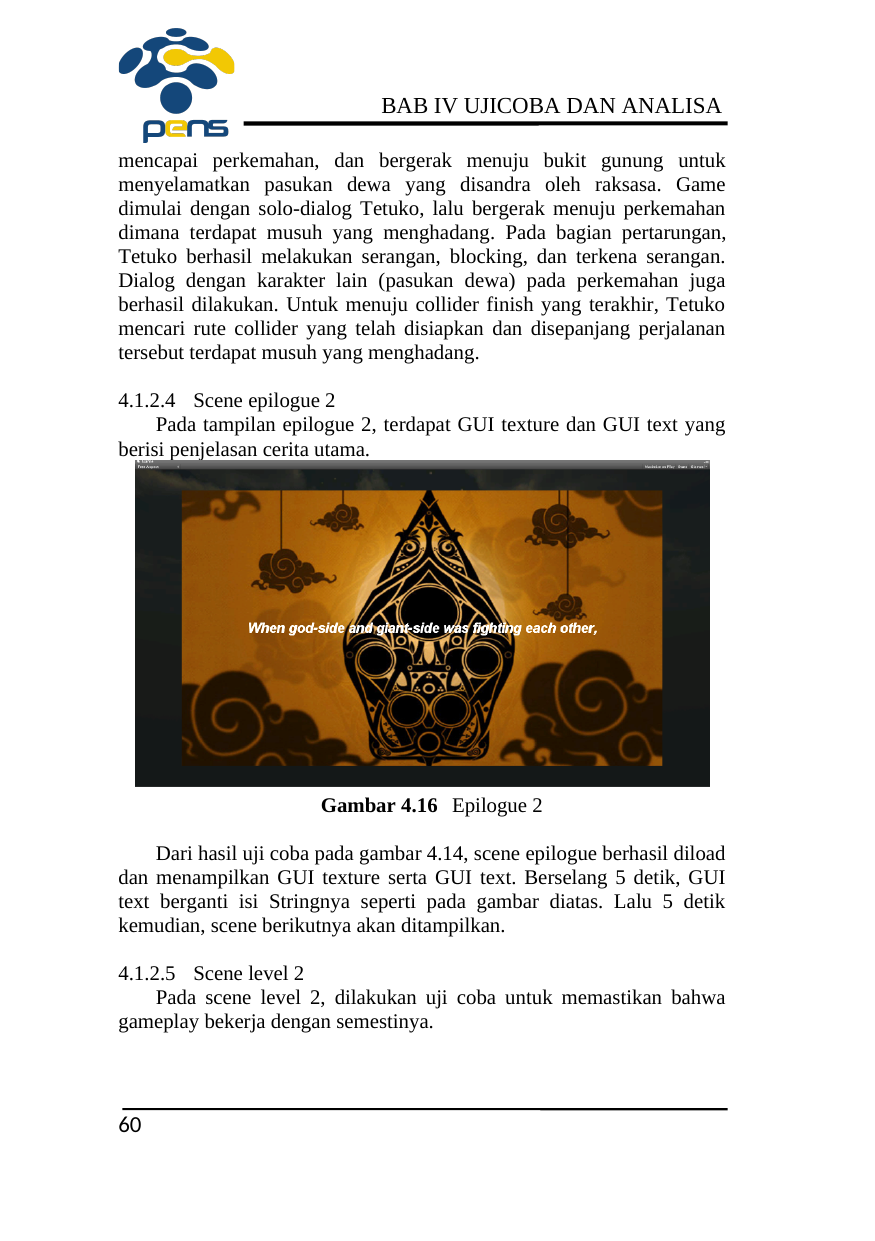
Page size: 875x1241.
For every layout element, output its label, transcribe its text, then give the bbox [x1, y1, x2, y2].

picture [135, 460, 710, 787]
picture [118, 28, 235, 143]
text Scene epilogue 2 [118, 388, 726, 412]
list Pada tampilan epilogue 2, terdapat GUI texture dan GUI text yang berisi penjelasan cerita utama. [118, 412, 726, 461]
text Epilogue 2 [137, 793, 726, 817]
text Scene level 2 [118, 961, 726, 985]
list Dari hasil uji coba pada gambar 4.14, scene epilogue berhasil diload dan menampilkan GUI texture serta GUI text. Berselang 5 detik, GUI text berganti isi Stringnya seperti pada gambar diatas. Lalu 5 detik kemudian, scene berikutnya akan ditampilkan. [118, 841, 726, 937]
list Pada scene level 2, dilakukan uji coba untuk memastikan bahwa gameplay bekerja dengan semestinya. [118, 985, 726, 1033]
